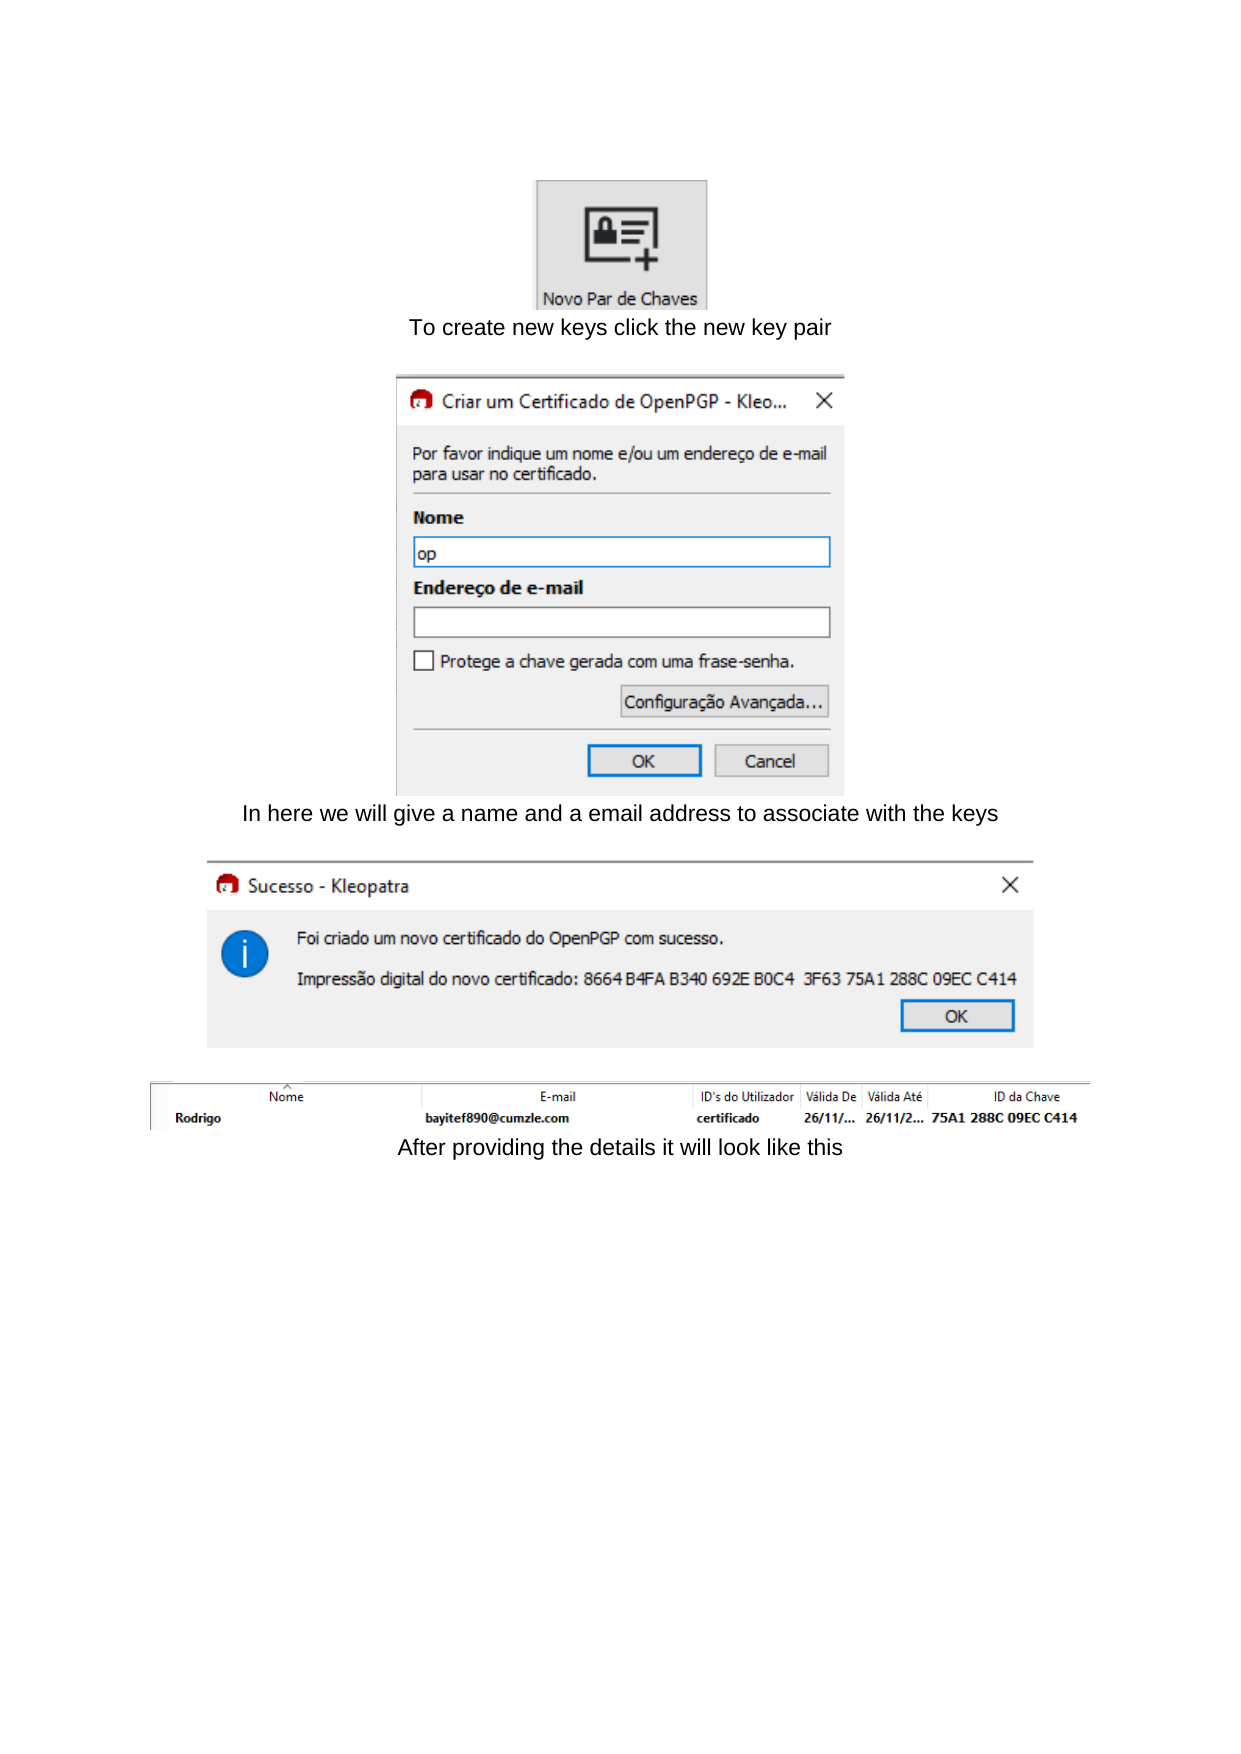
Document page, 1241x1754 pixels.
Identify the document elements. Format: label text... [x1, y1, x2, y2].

picture [206, 860, 1034, 1048]
text In here we will give a name and a email address to associate with the keys [150, 800, 1090, 826]
picture [532, 180, 708, 310]
picture [150, 1081, 1091, 1130]
text To create new keys click the new key pair [150, 314, 1090, 340]
text After providing the details it will look like this [150, 1134, 1090, 1160]
picture [396, 374, 845, 796]
